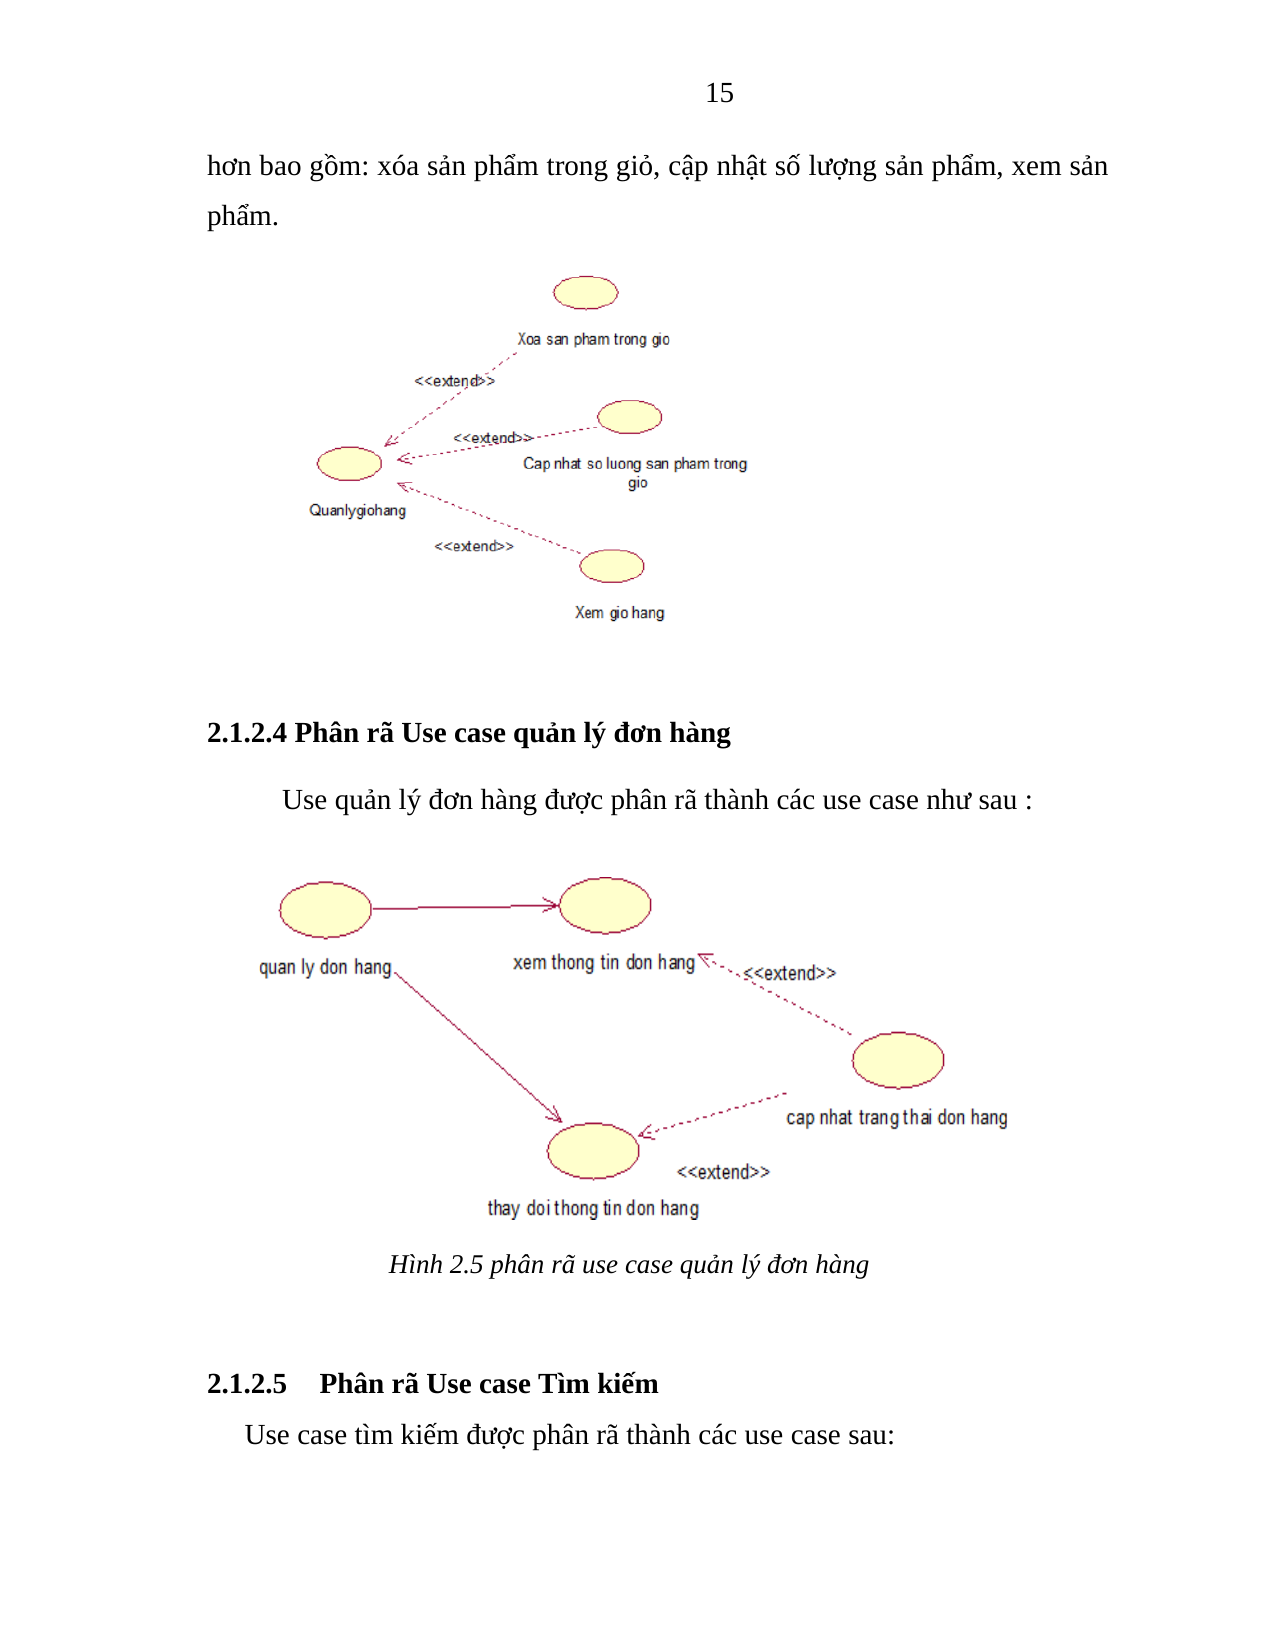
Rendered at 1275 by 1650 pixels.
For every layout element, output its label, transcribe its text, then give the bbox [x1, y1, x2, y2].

text Use case tìm kiếm được phân rã thành các use case sau: [244, 1417, 1157, 1451]
text Use quản lý đơn hàng được phân rã thành các use case như sau : [207, 782, 1157, 816]
subtitle 2.1.2.4 Phân rã Use case quản lý đơn hàng [207, 715, 1157, 749]
subtitle Phân rã Use case Tìm kiếm [207, 1367, 1157, 1400]
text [207, 148, 1109, 232]
picture [281, 264, 775, 646]
picture [259, 877, 1008, 1220]
